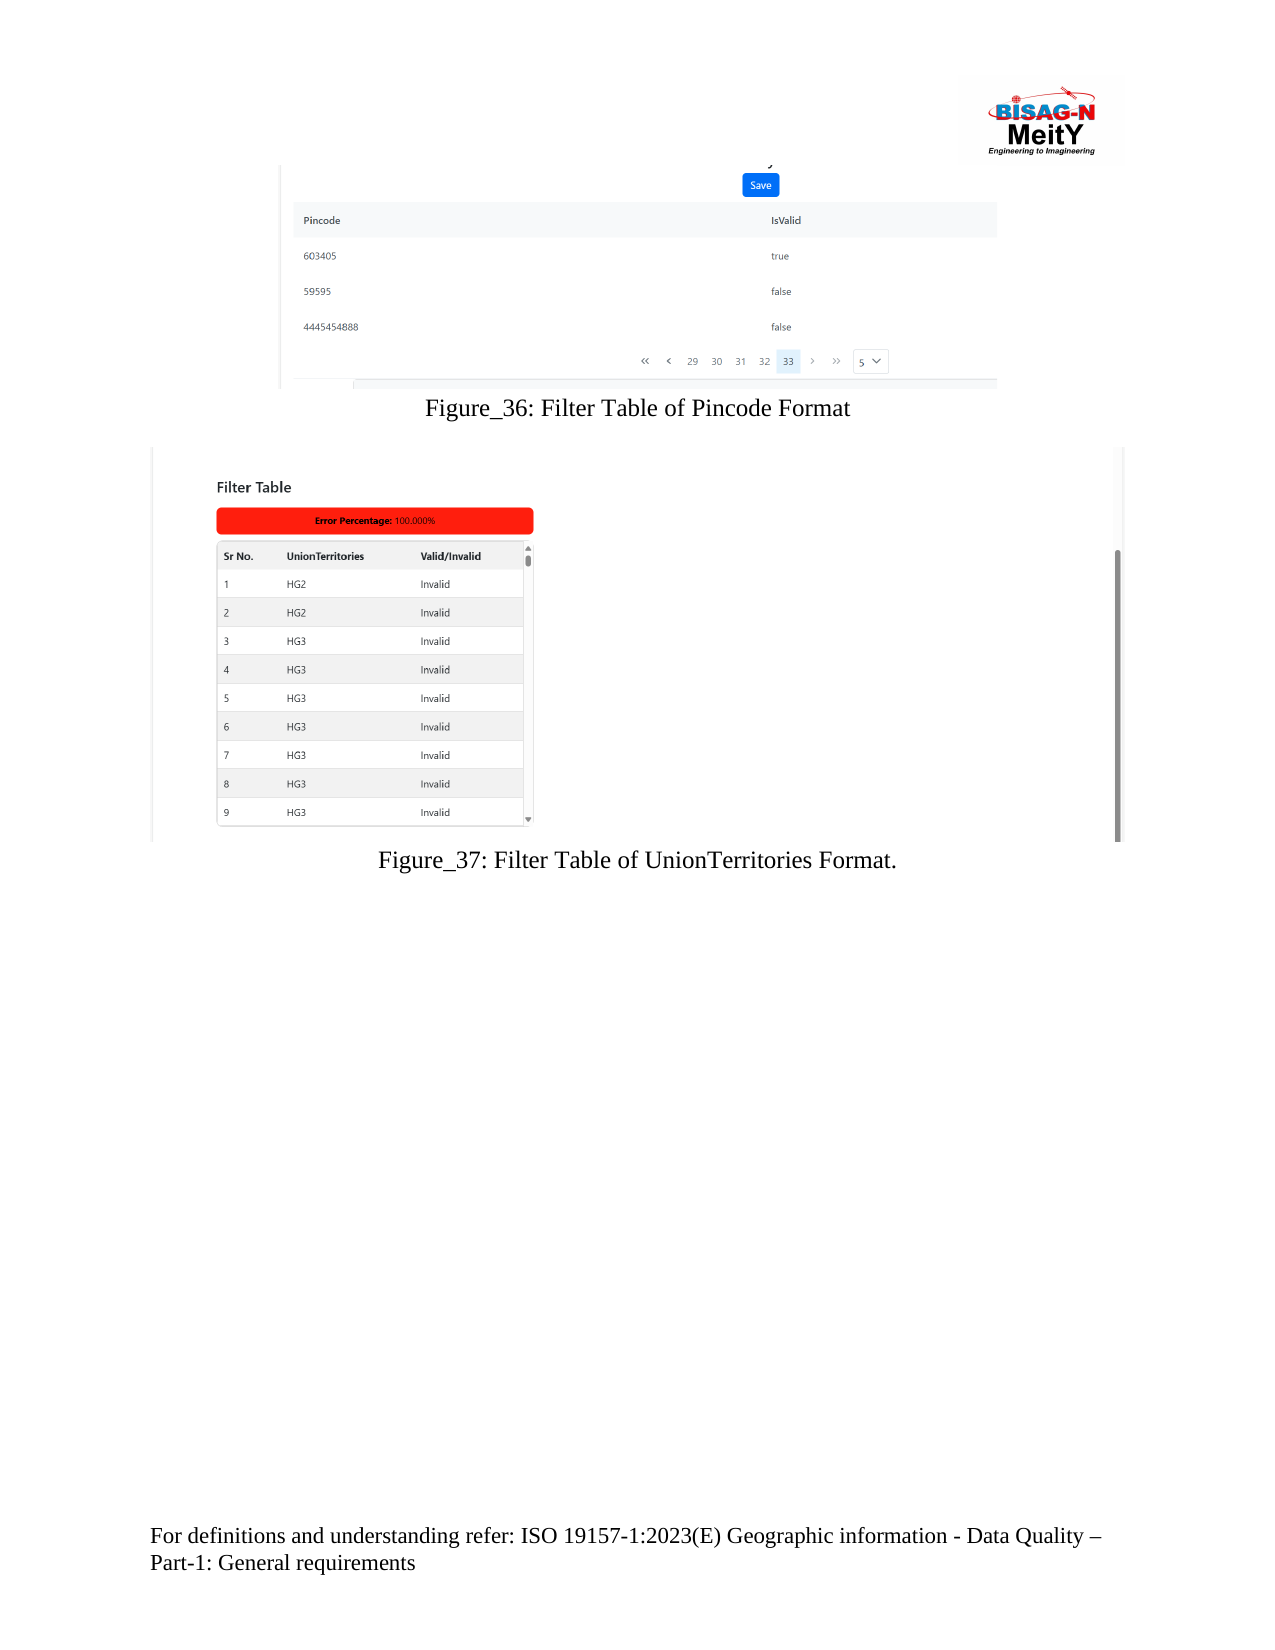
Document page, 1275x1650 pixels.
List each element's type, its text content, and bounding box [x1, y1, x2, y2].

text Figure_36: Filter Table of Pincode Format [150, 393, 1125, 422]
picture [150, 447, 1125, 842]
text Figure_37: Filter Table of UnionTerritories Format. [150, 845, 1125, 874]
picture [278, 75, 1125, 389]
